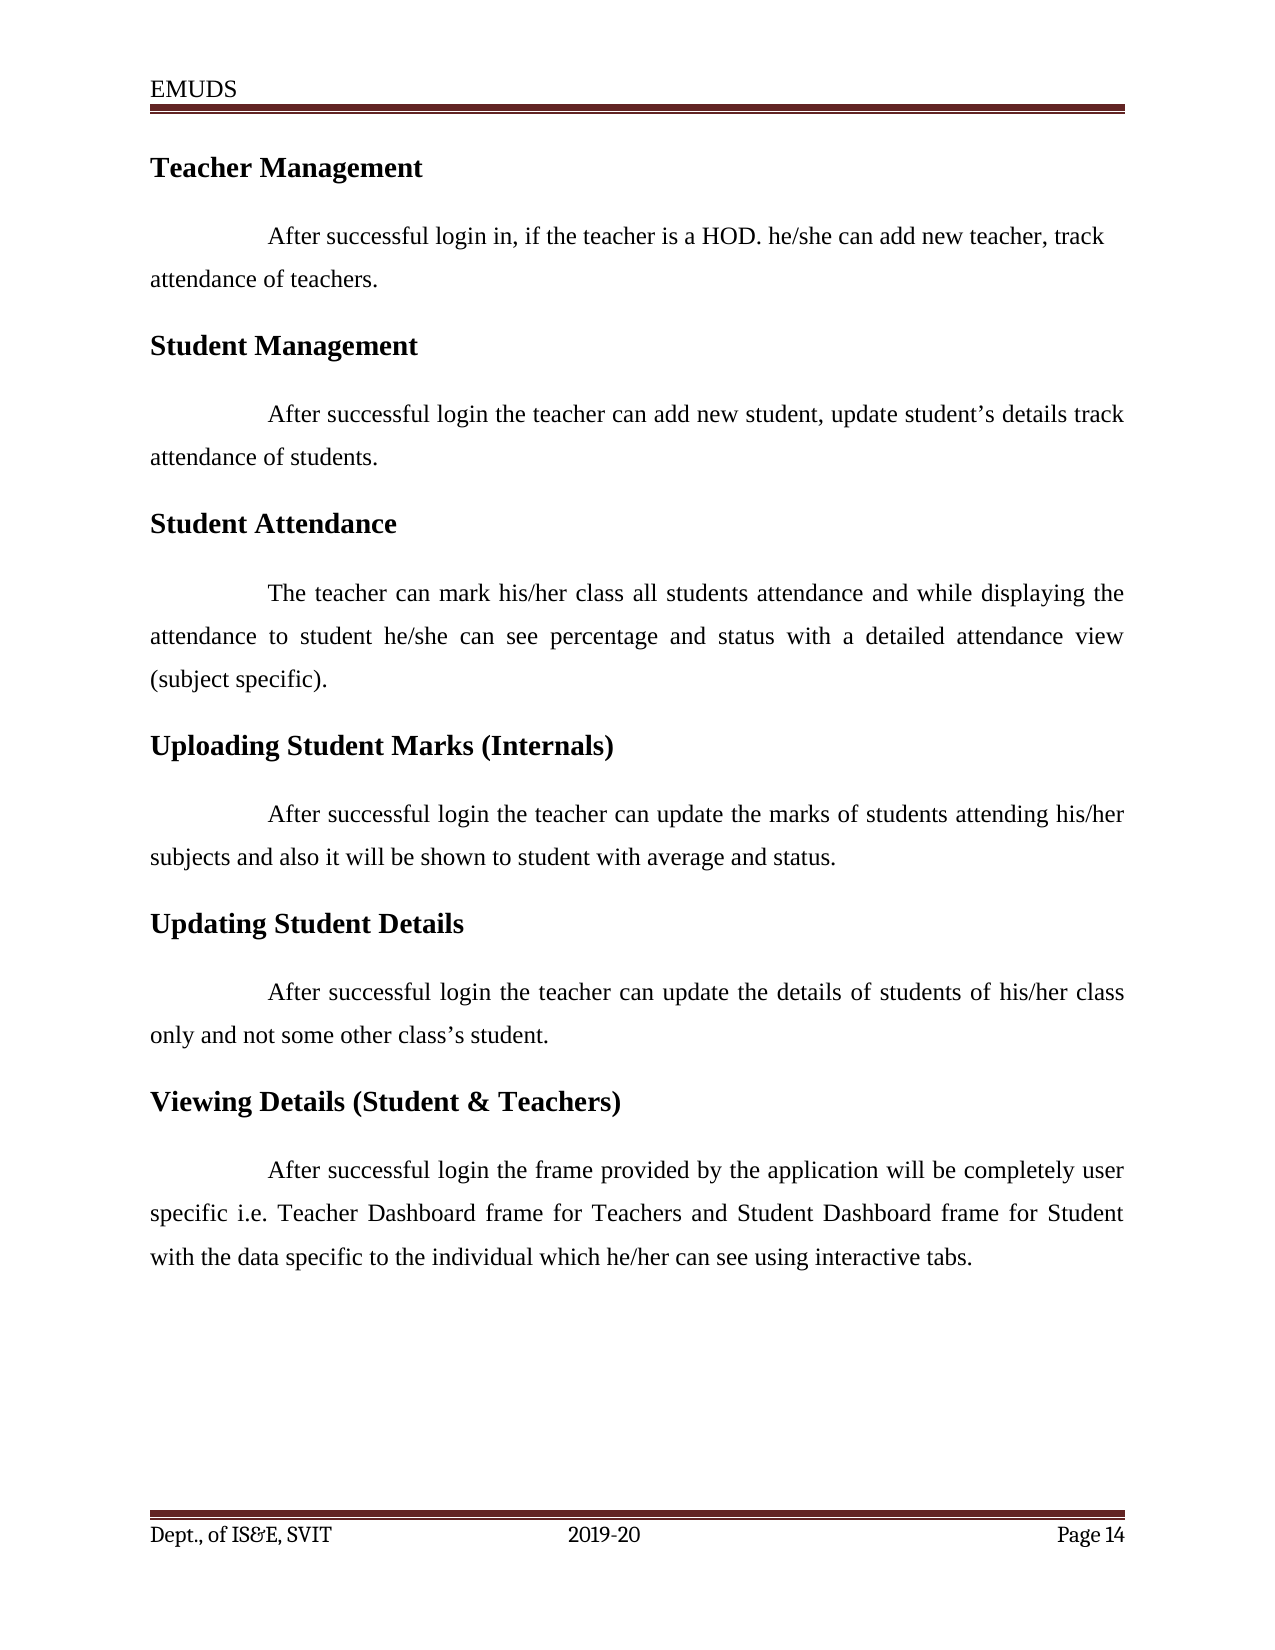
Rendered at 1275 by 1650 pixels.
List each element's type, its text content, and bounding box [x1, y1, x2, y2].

text After successful login the teacher can update the details of students of his/her class only and not some other class’s student. [150, 977, 1125, 1049]
text The teacher can mark his/her class all students attendance and while displaying the attendance to student he/she can see percentage and status with a detailed attendance view (subject specific). [150, 578, 1125, 693]
text Student Attendance [150, 506, 1125, 540]
text After successful login the teacher can add new student, update student’s details track attendance of students. [150, 399, 1125, 471]
text After successful login in, if the teacher is a HOD. he/she can add new teacher, track attendance of teachers. [150, 221, 1125, 293]
text Updating Student Details [150, 906, 1125, 939]
text After successful login the frame provided by the application will be completely user specific i.e. Teacher Dashboard frame for Teachers and Student Dashboard frame for Student with the data specific to the individual which he/her can see using interactive tabs. [150, 1155, 1125, 1270]
text Uploading Student Marks (Internals) [150, 728, 1125, 761]
text Viewing Details (Student & Teachers) [150, 1084, 1125, 1118]
text After successful login the teacher can update the marks of students attending his/her subjects and also it will be shown to student with average and status. [150, 799, 1125, 871]
text Student Management [150, 328, 1125, 362]
text Teacher Management [150, 150, 1125, 183]
